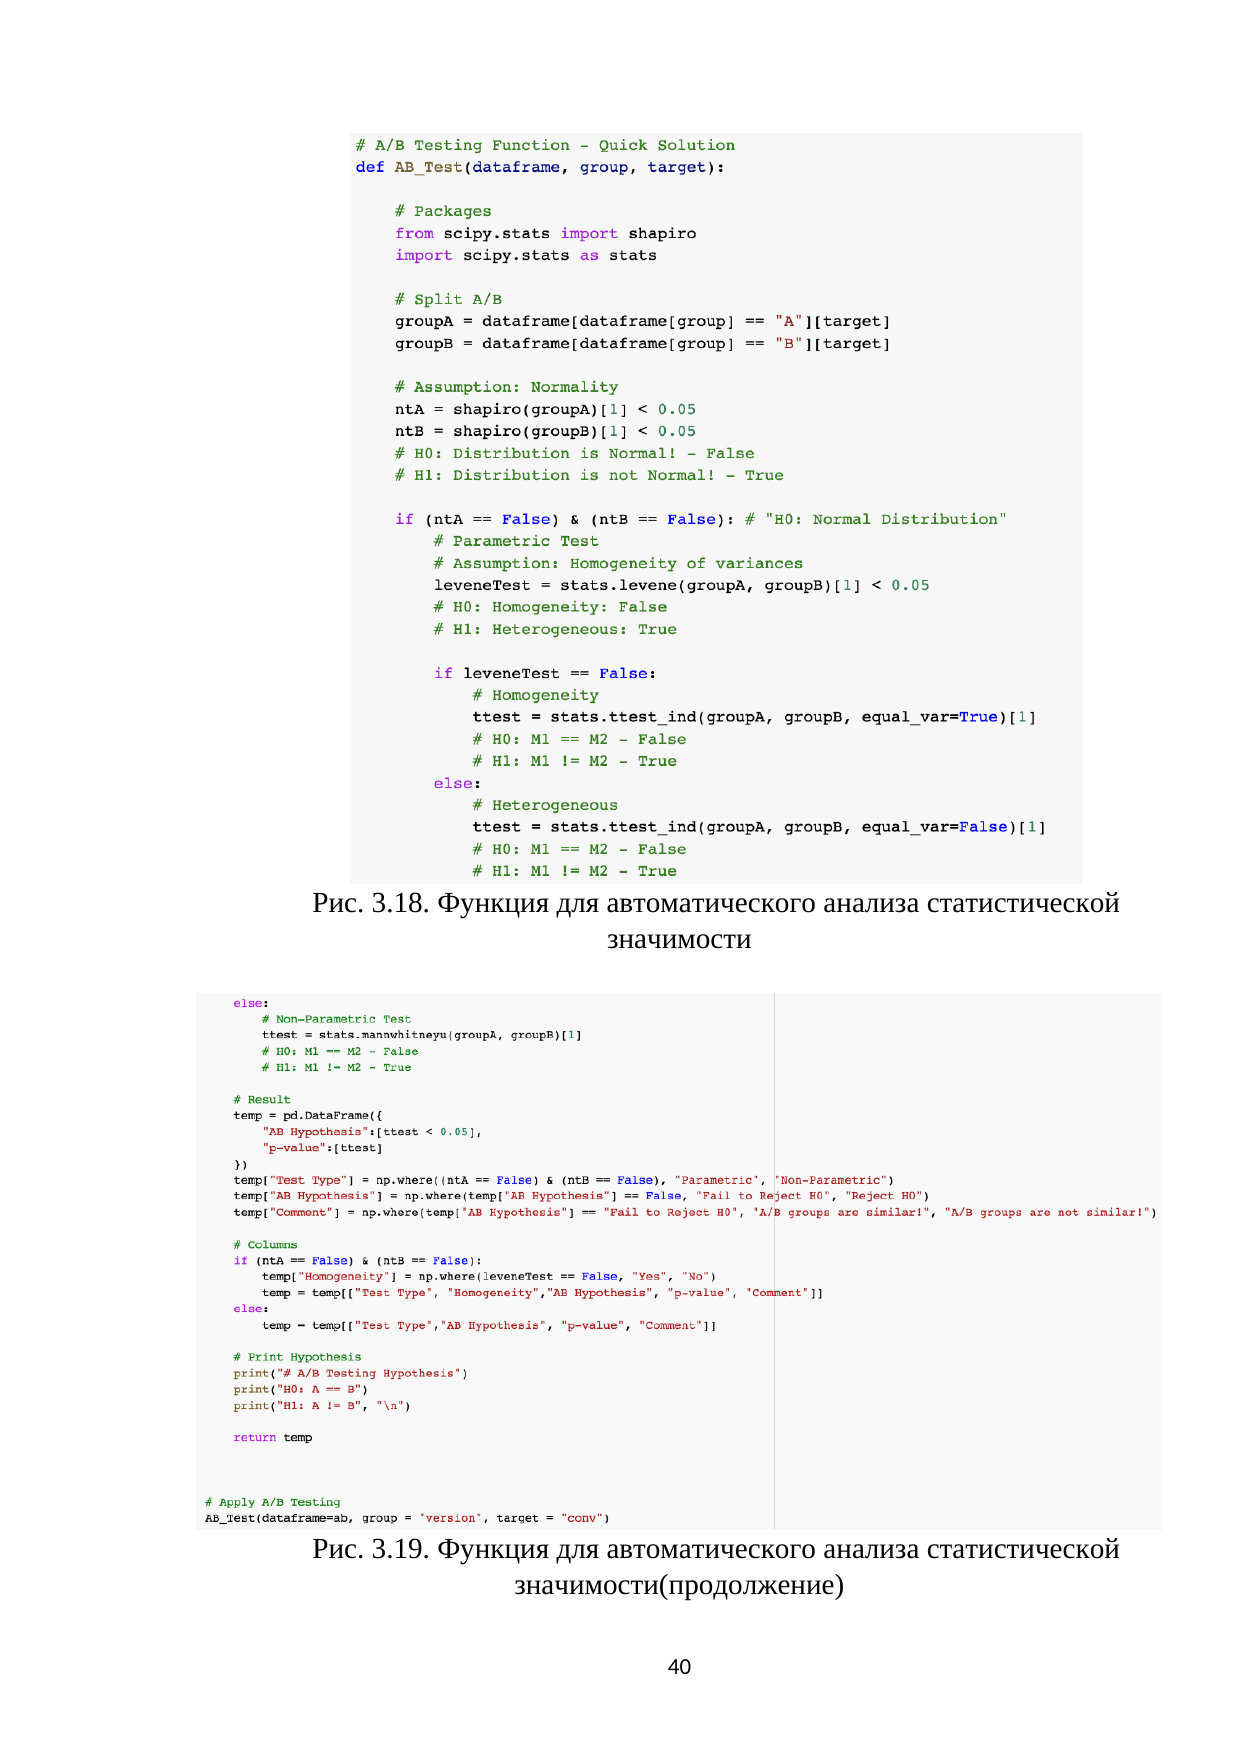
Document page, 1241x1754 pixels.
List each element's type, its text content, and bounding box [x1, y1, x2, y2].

text Рис. 3.19. Функция для автоматического анализа статистической значимости(продолжение) [177, 1531, 1181, 1601]
picture [196, 993, 1163, 1530]
picture [349, 133, 1083, 884]
text Рис. 3.18. Функция для автоматического анализа статистической значимости [177, 885, 1181, 955]
